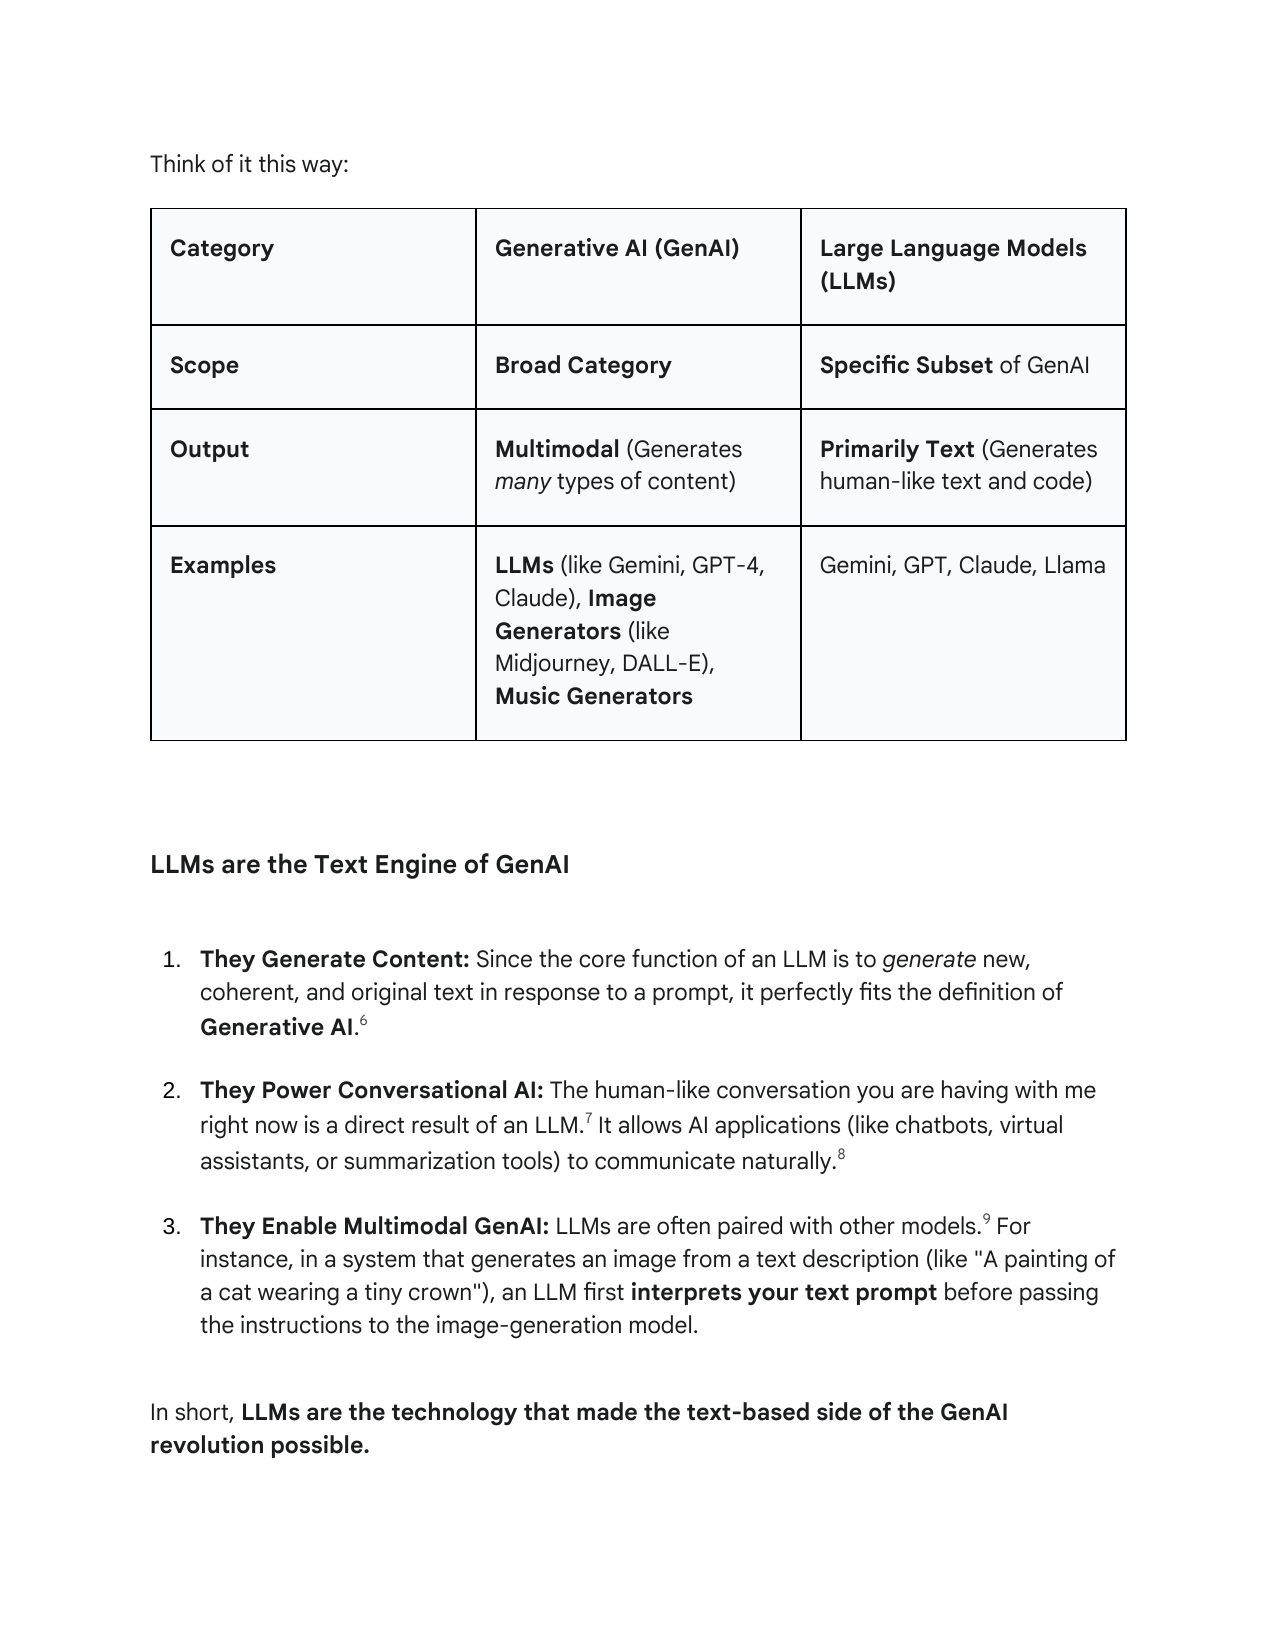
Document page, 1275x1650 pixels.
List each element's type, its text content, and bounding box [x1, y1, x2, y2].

table_cell Scope [152, 326, 475, 408]
list They Power Conversational AI: The human-like conversation you are having with me right now is a direct result of an LLM.7 It allows AI applications (like chatbots, virtual assistants, or summarization tools) to communicate naturally.8 [162, 1076, 1125, 1207]
table_header Generative AI (GenAI) [477, 209, 800, 324]
table_cell Output [152, 410, 475, 525]
table_cell Specific Subset of GenAI [802, 326, 1125, 408]
table_cell Gemini, GPT, Claude, Llama [802, 527, 1125, 740]
text In short, LLMs are the technology that made the text-based side of the GenAI revolution possible. [150, 1398, 1125, 1460]
subtitle LLMs are the Text Engine of GenAI [150, 849, 1125, 880]
list They Generate Content: Since the core function of an LLM is to generate new, coherent, and original text in response to a prompt, it perfectly fits the definition of Generative AI.6 [162, 946, 1125, 1073]
table_header Category [152, 209, 475, 324]
table_header Large Language Models (LLMs) [802, 209, 1125, 324]
table_cell Examples [152, 527, 475, 740]
text Think of it this way: [150, 150, 1125, 179]
table_cell Multimodal (Generates many types of content) [477, 410, 800, 525]
table_cell Broad Category [477, 326, 800, 408]
list They Enable Multimodal GenAI: LLMs are often paired with other models.9 For instance, in a system that generates an image from a text description (like "A painting of a cat wearing a tiny crown"), an LLM first interprets your text prompt before passing the instructions to the image-generation model. [162, 1210, 1125, 1370]
table_cell Primarily Text (Generates human-like text and code) [802, 410, 1125, 525]
table_cell LLMs (like Gemini, GPT-4, Claude), Image Generators (like Midjourney, DALL-E), Music Generators [477, 527, 800, 740]
